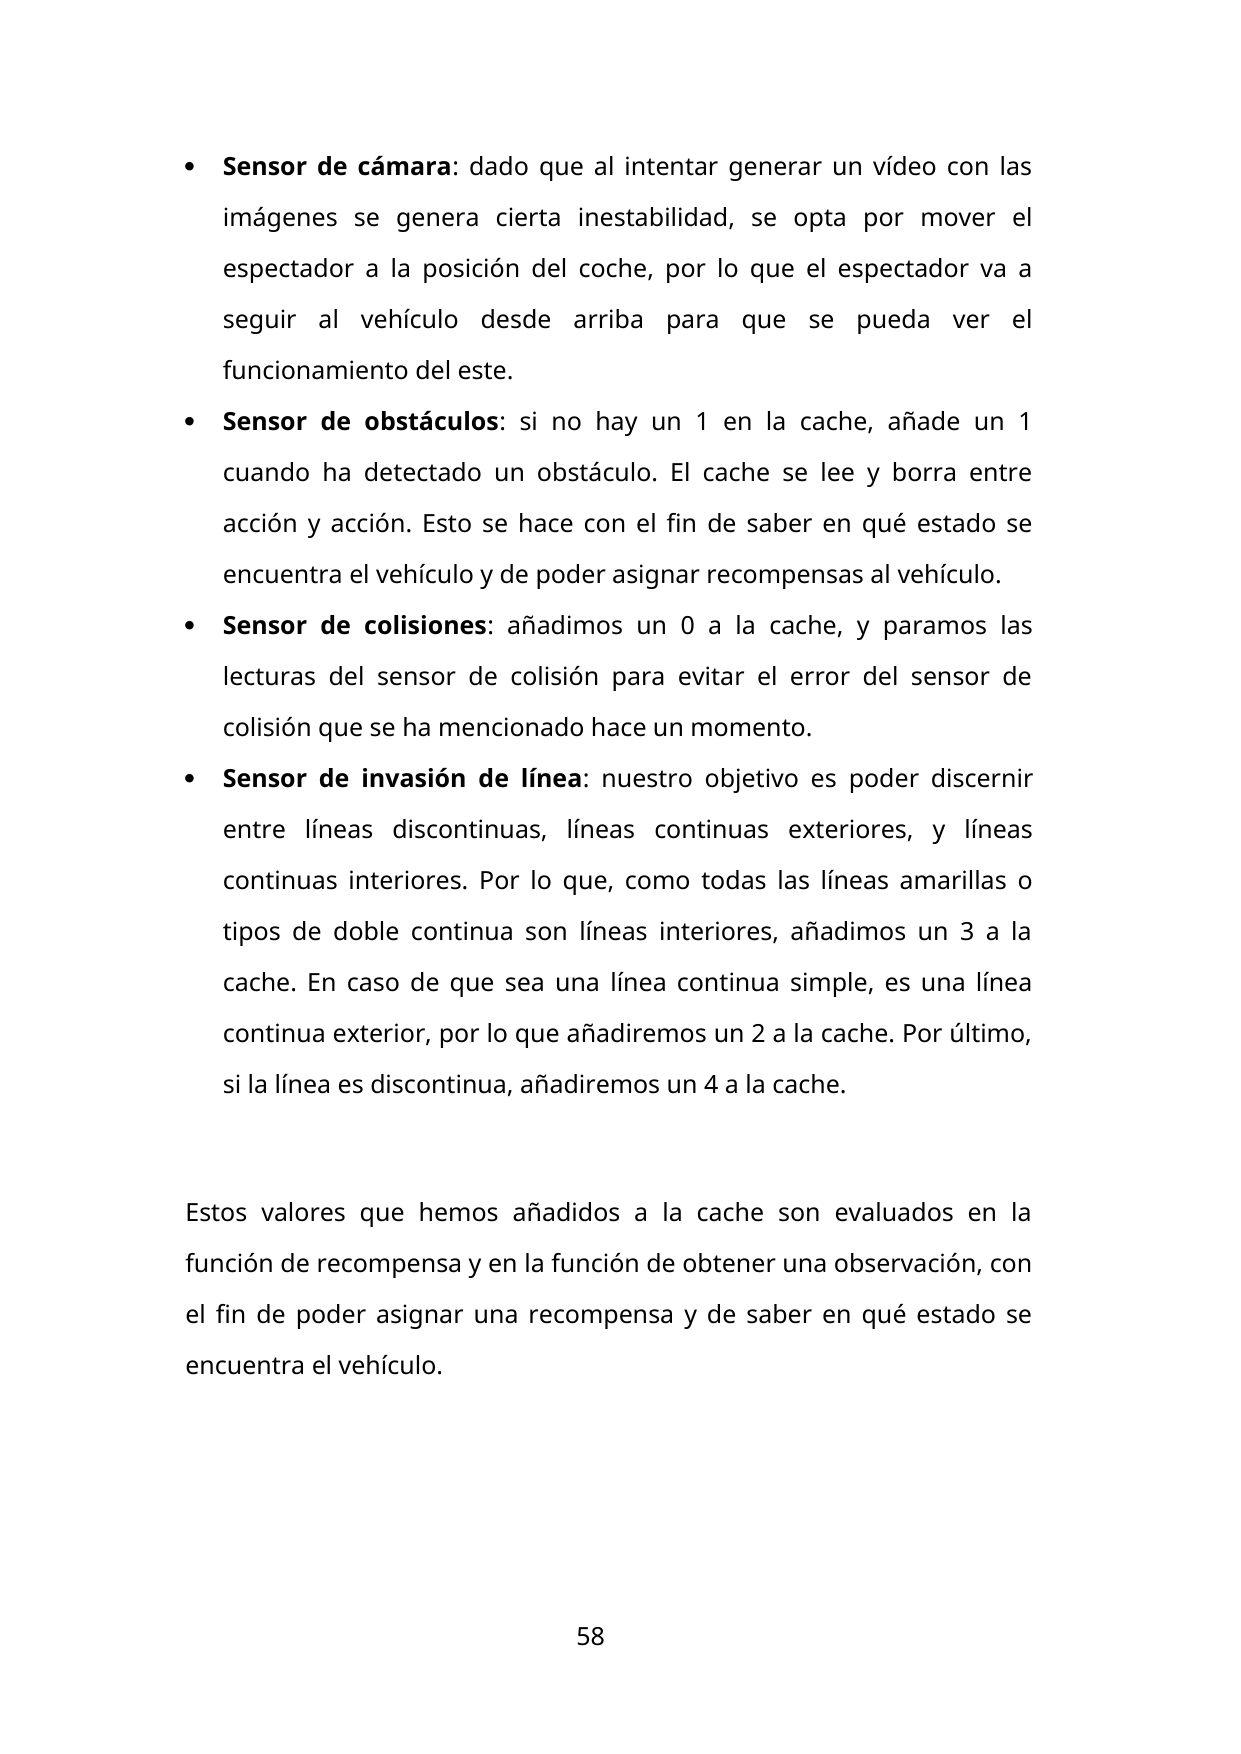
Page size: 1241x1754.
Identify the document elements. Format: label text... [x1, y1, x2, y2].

list Sensor de invasión de línea: nuestro objetivo es poder discernir entre líneas discontinuas, líneas continuas exteriores, y líneas continuas interiores. Por lo que, como todas las líneas amarillas o tipos de doble continua son líneas interiores, añadimos un 3 a la cache. En caso de que sea una línea continua simple, es una línea continua exterior, por lo que añadiremos un 2 a la cache. Por último, si la línea es discontinua, añadiremos un 4 a la cache. [185, 761, 1033, 1101]
list Sensor de colisiones: añadimos un 0 a la cache, y paramos las lecturas del sensor de colisión para evitar el error del sensor de colisión que se ha mencionado hace un momento. [185, 608, 1033, 744]
list Sensor de cámara: dado que al intentar generar un vídeo con las imágenes se genera cierta inestabilidad, se opta por mover el espectador a la posición del coche, por lo que el espectador va a seguir al vehículo desde arriba para que se pueda ver el funcionamiento del este. [185, 148, 1033, 387]
text Estos valores que hemos añadidos a la cache son evaluados en la función de recompensa y en la función de obtener una observación, con el fin de poder asignar una recompensa y de saber en qué estado se encuentra el vehículo. [185, 1194, 1033, 1381]
list Sensor de obstáculos: si no hay un 1 en la cache, añade un 1 cuando ha detectado un obstáculo. El cache se lee y borra entre acción y acción. Esto se hace con el fin de saber en qué estado se encuentra el vehículo y de poder asignar recompensas al vehículo. [185, 403, 1033, 591]
